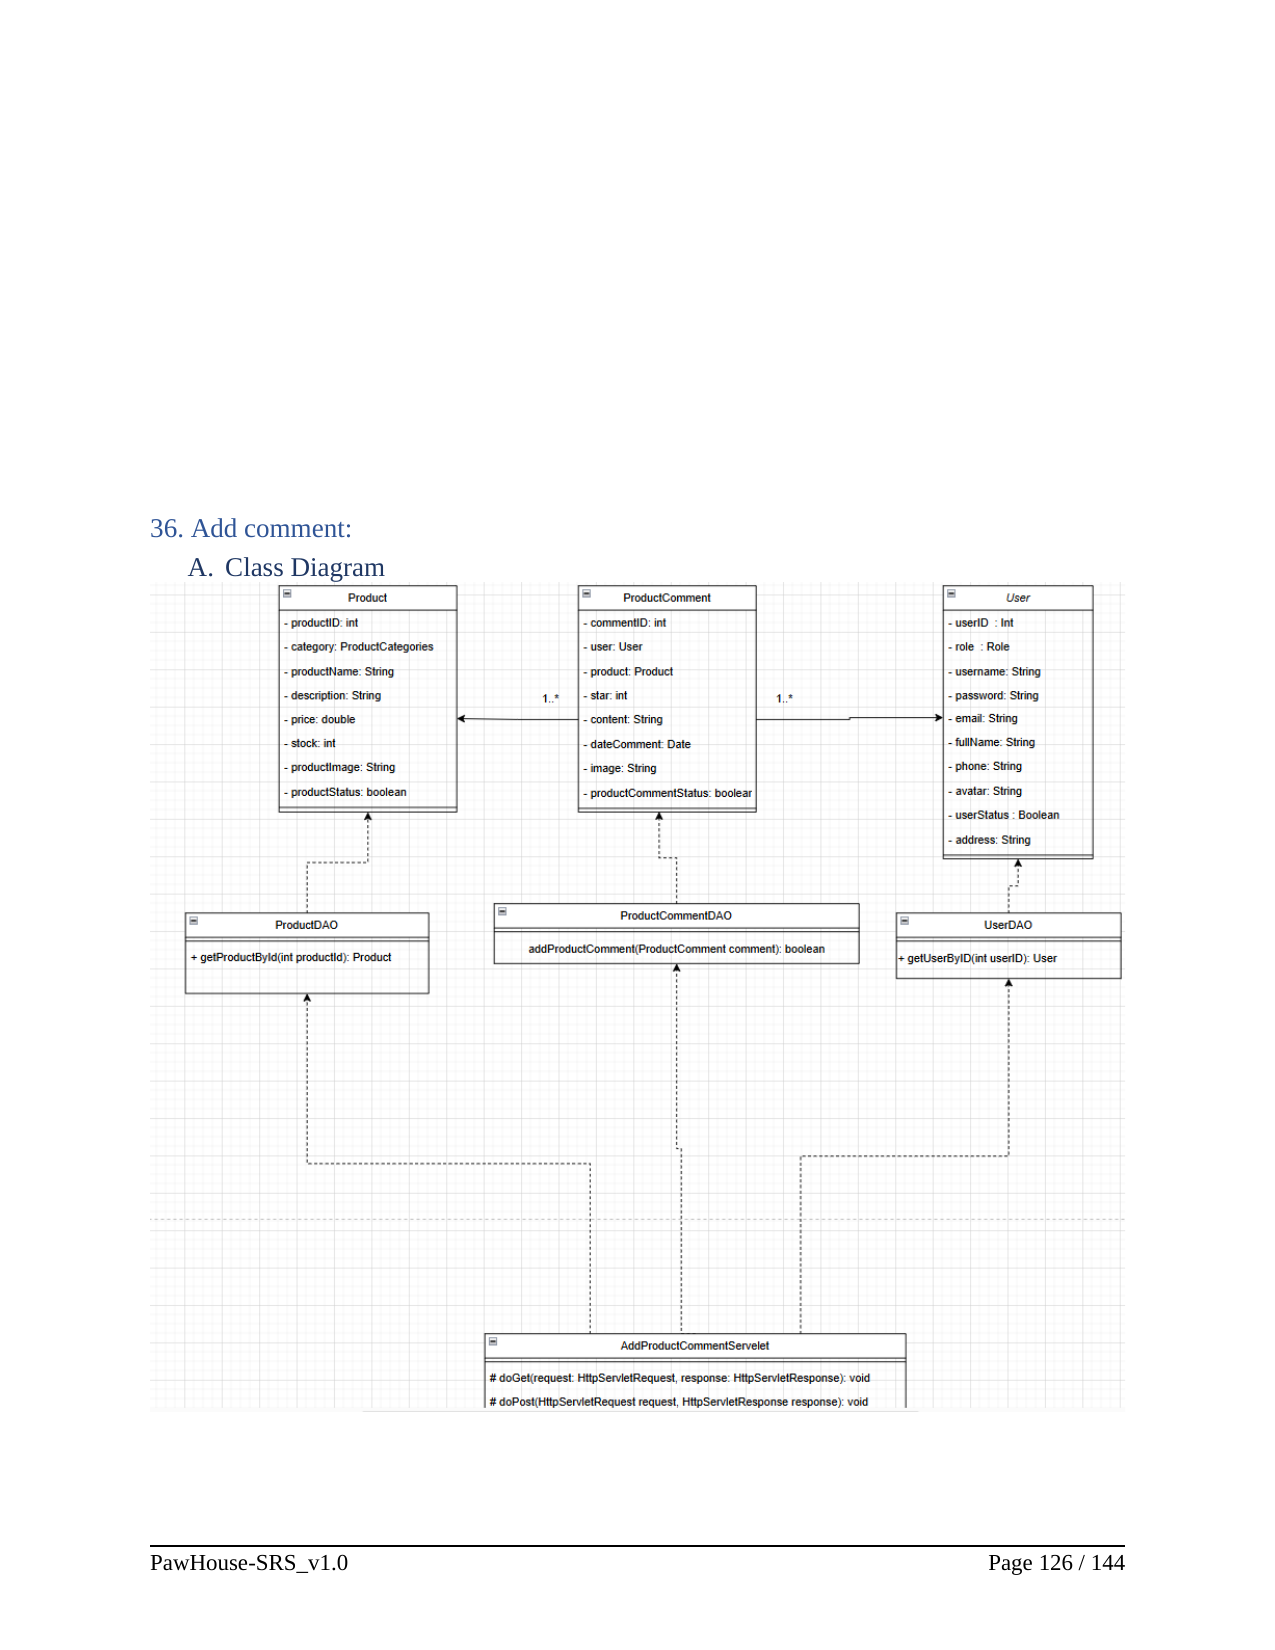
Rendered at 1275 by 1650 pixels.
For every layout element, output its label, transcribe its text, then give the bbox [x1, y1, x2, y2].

subtitle Class Diagram [187, 551, 1125, 582]
subtitle 36. Add comment: [150, 512, 1125, 543]
picture [150, 582, 1125, 1412]
